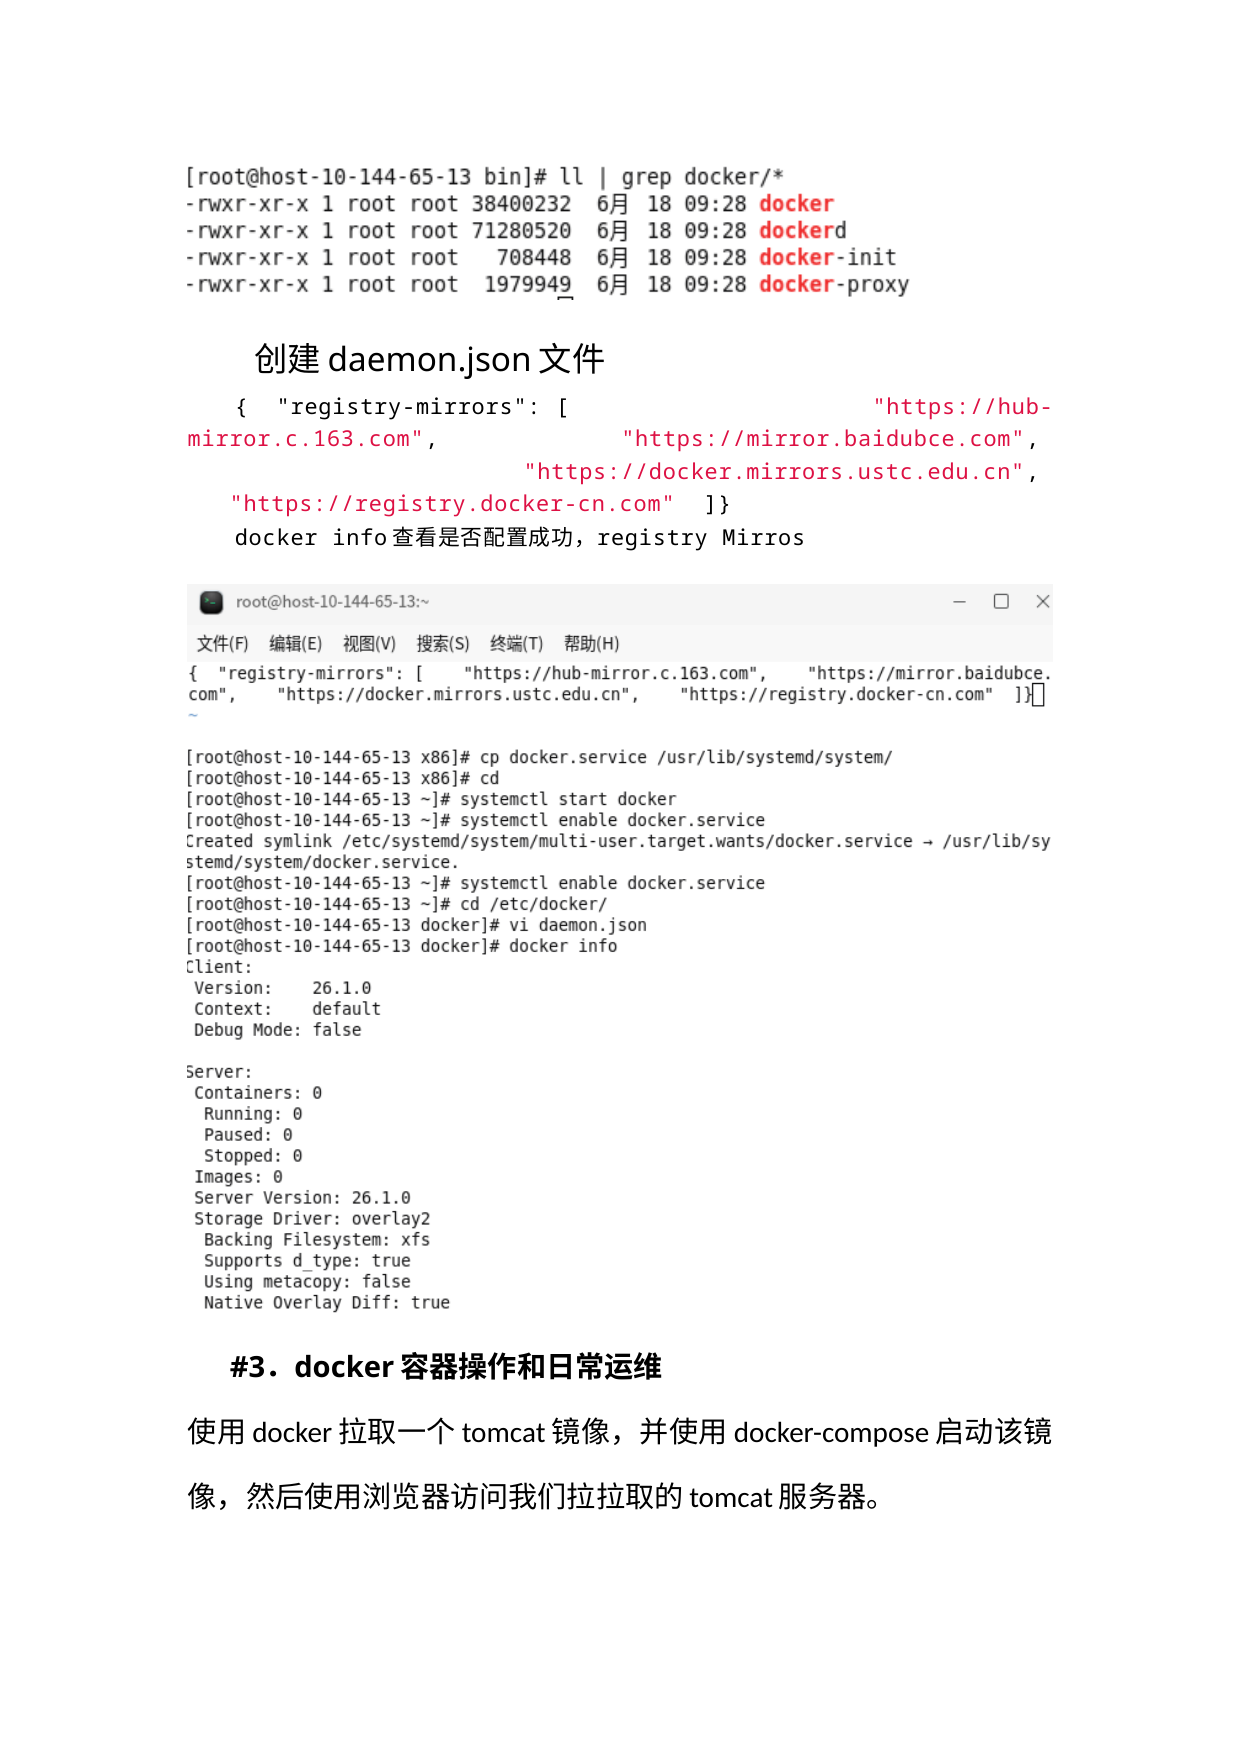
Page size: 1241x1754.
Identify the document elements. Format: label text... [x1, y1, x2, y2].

picture [187, 161, 755, 378]
picture [187, 389, 949, 527]
text docker info查看是否配置成功，registry Mirros [187, 747, 1053, 779]
text 创建daemon.json文件 [187, 552, 1053, 617]
picture [187, 974, 1052, 1543]
picture [187, 811, 1053, 962]
text { "registry-mirrors": [ "https://hub-mirror.c.163.com", "https://mirror.baidubce.com", "https://docker.mirrors.ustc.edu.cn", "https://registry.docker-cn.com" ]} [187, 617, 1053, 747]
